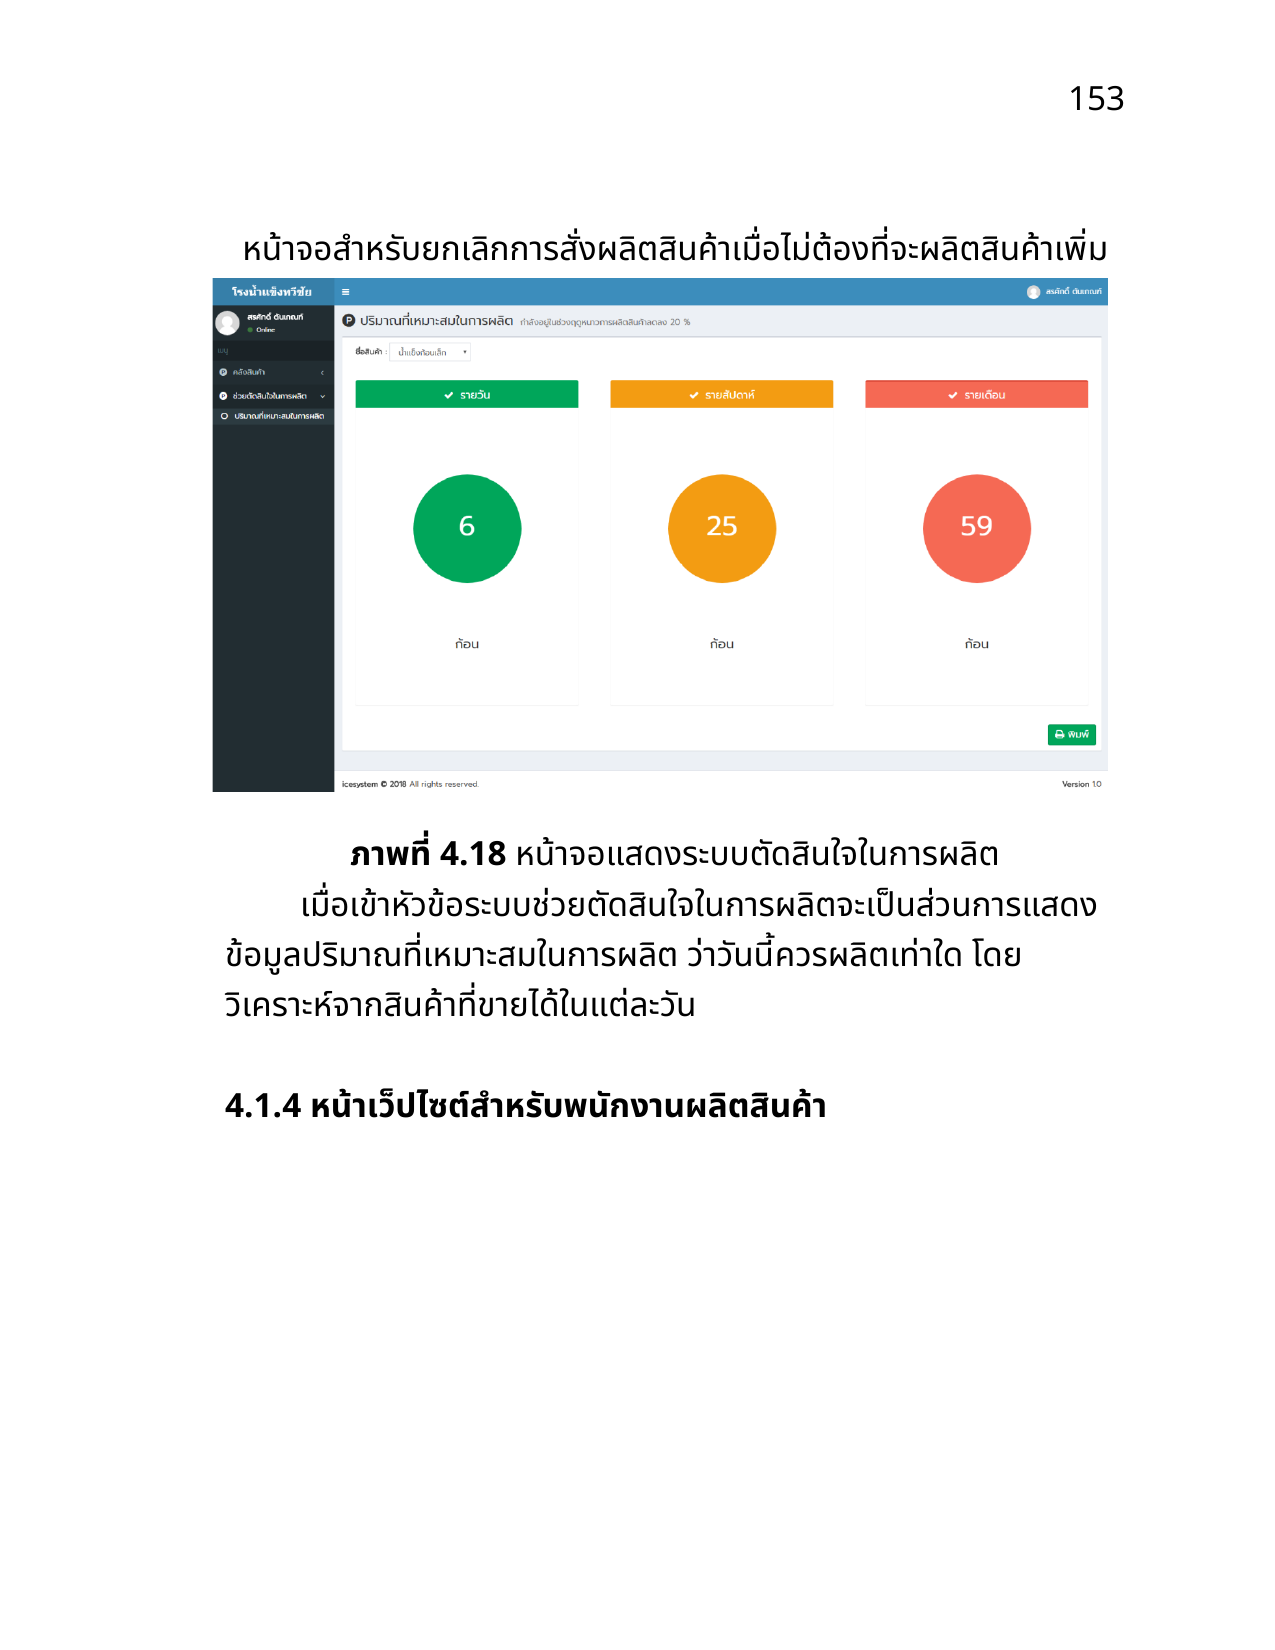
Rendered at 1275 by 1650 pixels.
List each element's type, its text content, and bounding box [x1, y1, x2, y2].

text หน้าจอสำหรับยกเลิกการสั่งผลิตสินค้าเมื่อไม่ต้องที่จะผลิตสินค้าเพิ่ม [225, 225, 1125, 275]
picture [211, 278, 1108, 791]
text 4.1.4 หน้าเว็ปไซต์สำหรับพนักงานผลิตสินค้า [225, 1082, 1125, 1132]
text เมื่อเข้าหัวข้อระบบช่วยตัดสินใจในการผลิตจะเป็นส่วนการแสดงข้อมูลปริมาณที่เหมาะสมในการผลิต ว่าวันนี้ควรผลิตเท่าใด โดยวิเคราะห์จากสินค้าที่ขายได้ในแต่ละวัน [225, 881, 1125, 1032]
